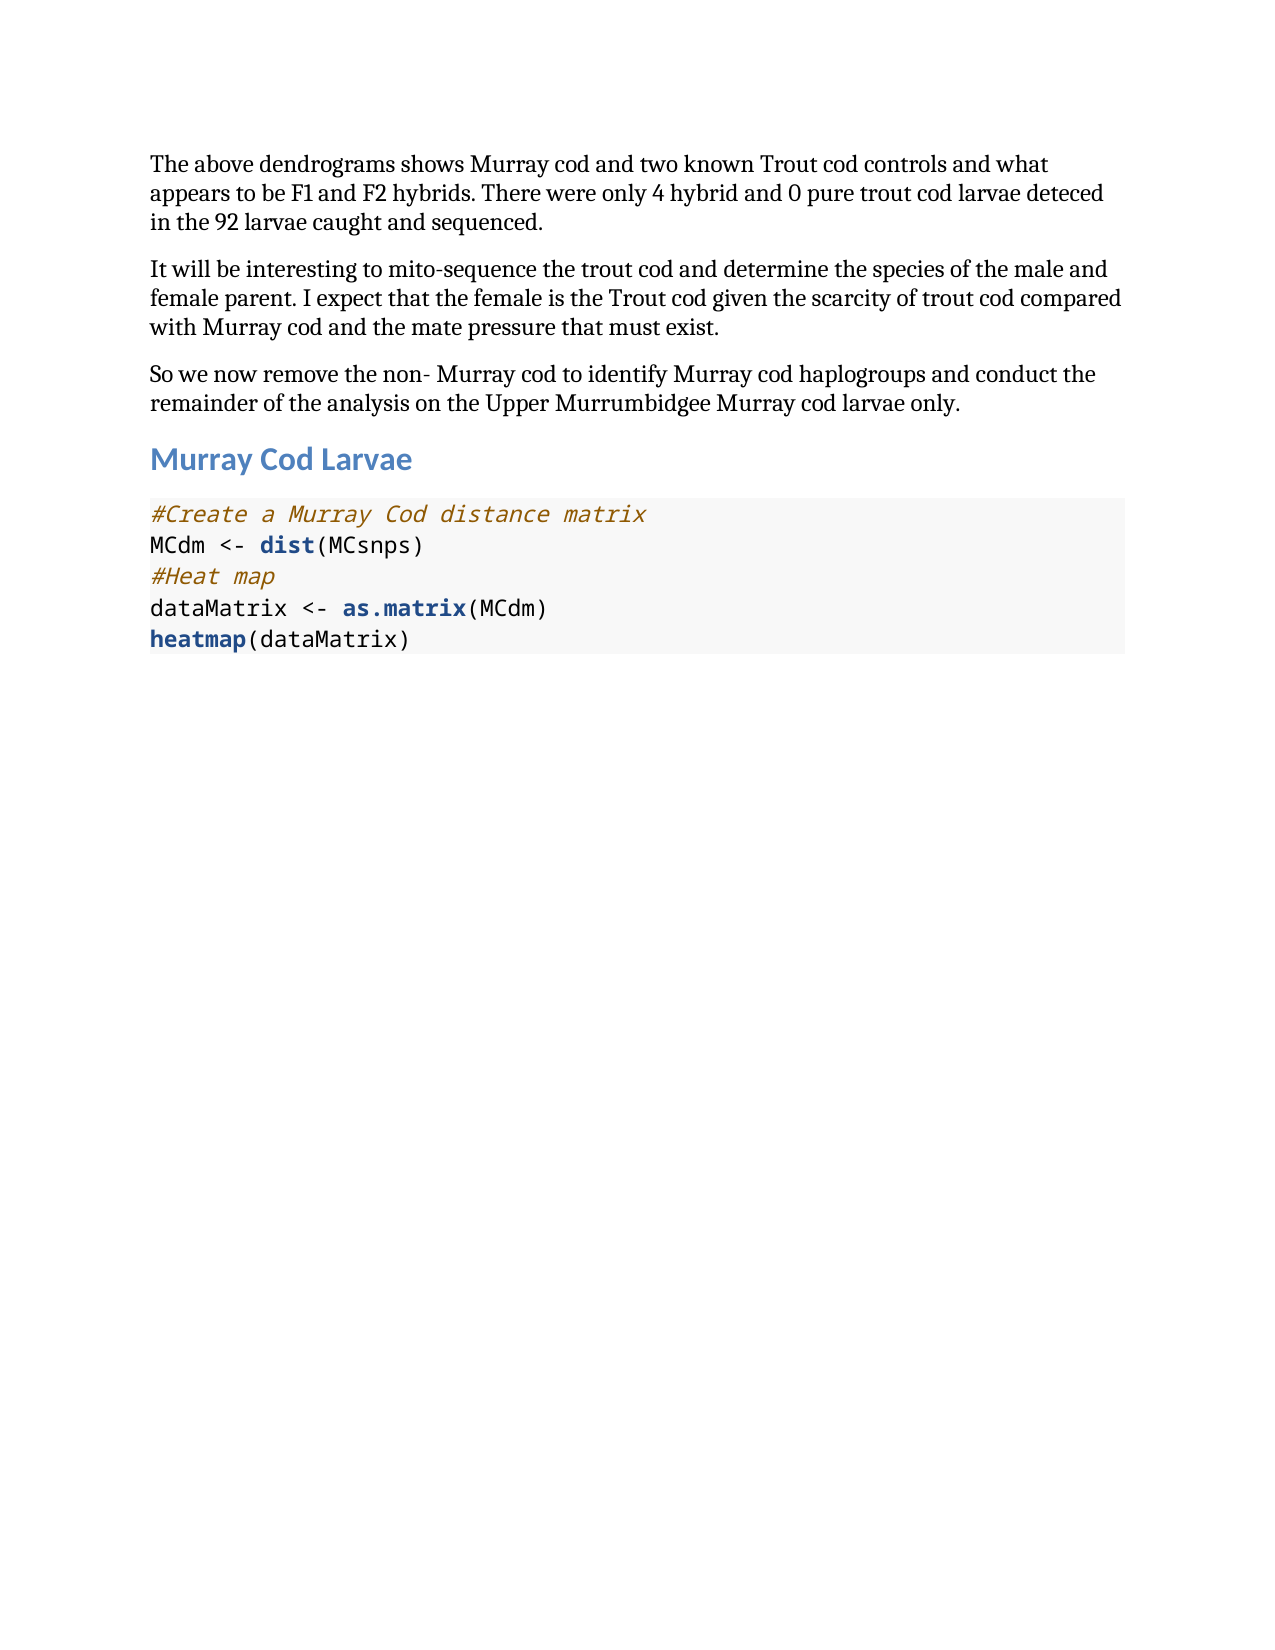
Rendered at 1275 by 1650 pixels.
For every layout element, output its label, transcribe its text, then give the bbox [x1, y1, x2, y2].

subtitle Murray Cod Larvae [150, 438, 1125, 479]
text It will be interesting to mito-sequence the trout cod and determine the species of the male and female parent. I expect that the female is the Trout cod given the scarcity of trout cod compared with Murray cod and the mate pressure that must exist. [150, 255, 1125, 341]
text #Create a Murray Cod distance matrix MCdm <- dist(MCsnps) #Heat map dataMatrix <- as.matrix(MCdm) heatmap(dataMatrix) [274, 498, 1125, 654]
text So we now remove the non- Murray cod to identify Murray cod haplogroups and conduct the remainder of the analysis on the Upper Murrumbidgee Murray cod larvae only. [150, 360, 1125, 417]
text The above dendrograms shows Murray cod and two known Trout cod controls and what appears to be F1 and F2 hybrids. There were only 4 hybrid and 0 pure trout cod larvae deteced in the 92 larvae caught and sequenced. [150, 150, 1125, 236]
